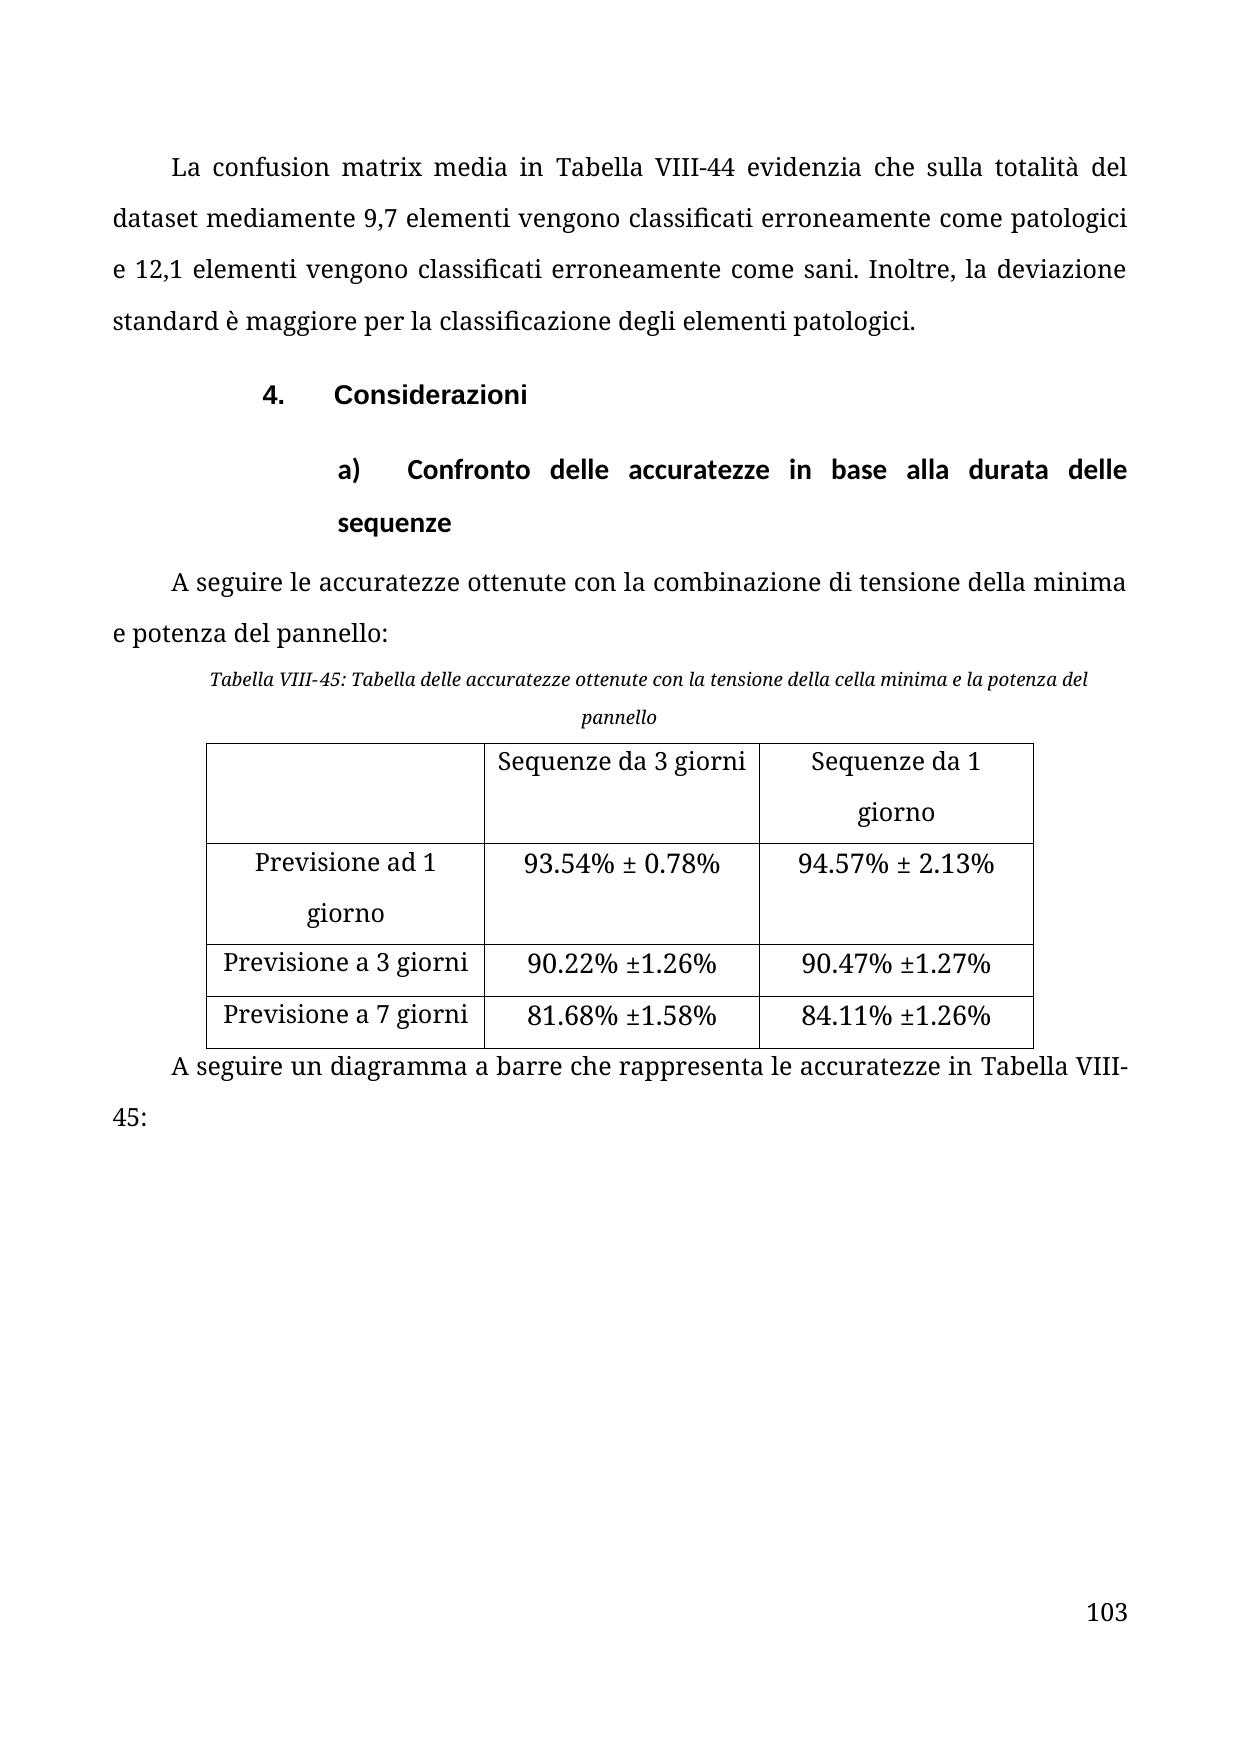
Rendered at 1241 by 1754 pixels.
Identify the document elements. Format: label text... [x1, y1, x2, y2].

table_cell Previsione a 7 giorni [207, 997, 484, 1048]
table_cell 94.57% ± 2.13% [760, 844, 1033, 943]
table_header [207, 744, 484, 843]
table_header Sequenze da 1 giorno [760, 744, 1033, 843]
table_cell Previsione ad 1 giorno [207, 844, 484, 943]
subtitle Confronto delle accuratezze in base alla durata delle sequenze [337, 451, 1128, 540]
table_cell Previsione a 3 giorni [207, 945, 484, 996]
text A seguire le accuratezze ottenute con la combinazione di tensione della minima e potenza del pannello: [112, 564, 1128, 649]
table_cell 81.68% ±1.58% [485, 997, 759, 1048]
table_cell 90.47% ±1.27% [760, 945, 1033, 996]
table_cell 93.54% ± 0.78% [485, 844, 759, 943]
subtitle Considerazioni [262, 379, 1128, 410]
table_cell 90.22% ±1.26% [485, 945, 759, 996]
table_header Sequenze da 3 giorni [485, 744, 759, 843]
table_cell 84.11% ±1.26% [760, 997, 1033, 1048]
